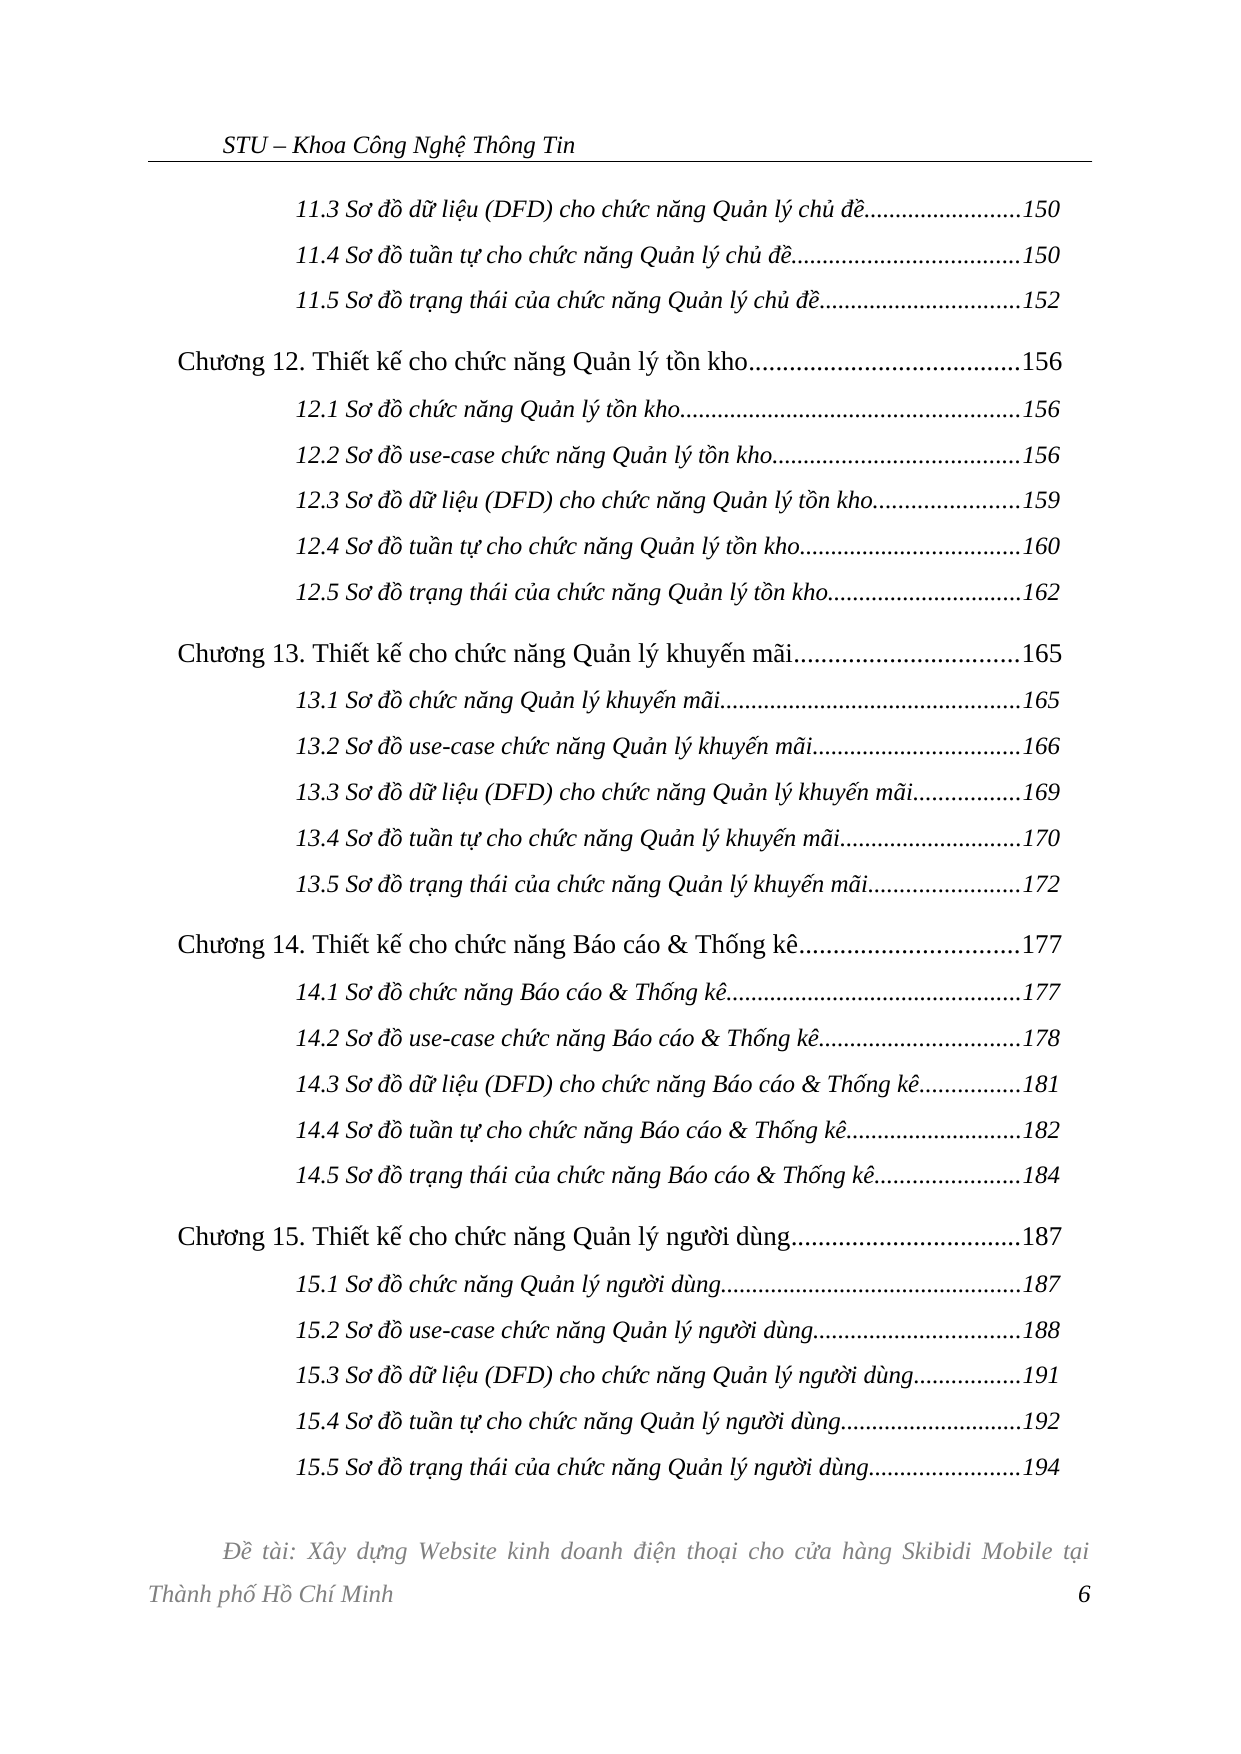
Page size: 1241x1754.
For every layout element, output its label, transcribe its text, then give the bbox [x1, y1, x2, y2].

text 13.4 Sơ đồ tuần tự cho chức năng Quản lý khuyến mãi 170 [295, 820, 1092, 853]
text 14.4 Sơ đồ tuần tự cho chức năng Báo cáo & Thống kê 182 [295, 1111, 1092, 1145]
text 11.5 Sơ đồ trạng thái của chức năng Quản lý chủ đề 152 [295, 282, 1092, 316]
text 13.2 Sơ đồ use-case chức năng Quản lý khuyến mãi 166 [295, 728, 1092, 761]
text 12.1 Sơ đồ chức năng Quản lý tồn kho 156 [295, 391, 1092, 424]
text 14.3 Sơ đồ dữ liệu (DFD) cho chức năng Báo cáo & Thống kê 181 [295, 1066, 1092, 1099]
text 15.2 Sơ đồ use-case chức năng Quản lý người dùng 188 [295, 1311, 1092, 1345]
text 12.4 Sơ đồ tuần tự cho chức năng Quản lý tồn kho 160 [295, 528, 1092, 561]
text 15.1 Sơ đồ chức năng Quản lý người dùng 187 [295, 1266, 1092, 1299]
text Chương 15. Thiết kế cho chức năng Quản lý người dùng 187 [177, 1216, 1063, 1253]
text 11.4 Sơ đồ tuần tự cho chức năng Quản lý chủ đề 150 [295, 236, 1092, 270]
text 11.3 Sơ đồ dữ liệu (DFD) cho chức năng Quản lý chủ đề 150 [295, 191, 1092, 224]
text 13.1 Sơ đồ chức năng Quản lý khuyến mãi 165 [295, 682, 1092, 716]
text Chương 13. Thiết kế cho chức năng Quản lý khuyến mãi 165 [177, 632, 1063, 670]
text 12.5 Sơ đồ trạng thái của chức năng Quản lý tồn kho 162 [295, 574, 1092, 607]
text 14.2 Sơ đồ use-case chức năng Báo cáo & Thống kê 178 [295, 1020, 1092, 1053]
text 13.5 Sơ đồ trạng thái của chức năng Quản lý khuyến mãi 172 [295, 866, 1092, 899]
text 12.3 Sơ đồ dữ liệu (DFD) cho chức năng Quản lý tồn kho 159 [295, 482, 1092, 516]
text 15.5 Sơ đồ trạng thái của chức năng Quản lý người dùng 194 [295, 1449, 1092, 1482]
text 14.1 Sơ đồ chức năng Báo cáo & Thống kê 177 [295, 974, 1092, 1007]
text 15.3 Sơ đồ dữ liệu (DFD) cho chức năng Quản lý người dùng 191 [295, 1357, 1092, 1391]
text Chương 14. Thiết kế cho chức năng Báo cáo & Thống kê 177 [177, 924, 1063, 961]
text 15.4 Sơ đồ tuần tự cho chức năng Quản lý người dùng 192 [295, 1403, 1092, 1436]
text 12.2 Sơ đồ use-case chức năng Quản lý tồn kho 156 [295, 436, 1092, 470]
text 14.5 Sơ đồ trạng thái của chức năng Báo cáo & Thống kê 184 [295, 1157, 1092, 1191]
text Chương 12. Thiết kế cho chức năng Quản lý tồn kho 156 [177, 341, 1063, 378]
text 13.3 Sơ đồ dữ liệu (DFD) cho chức năng Quản lý khuyến mãi 169 [295, 774, 1092, 807]
